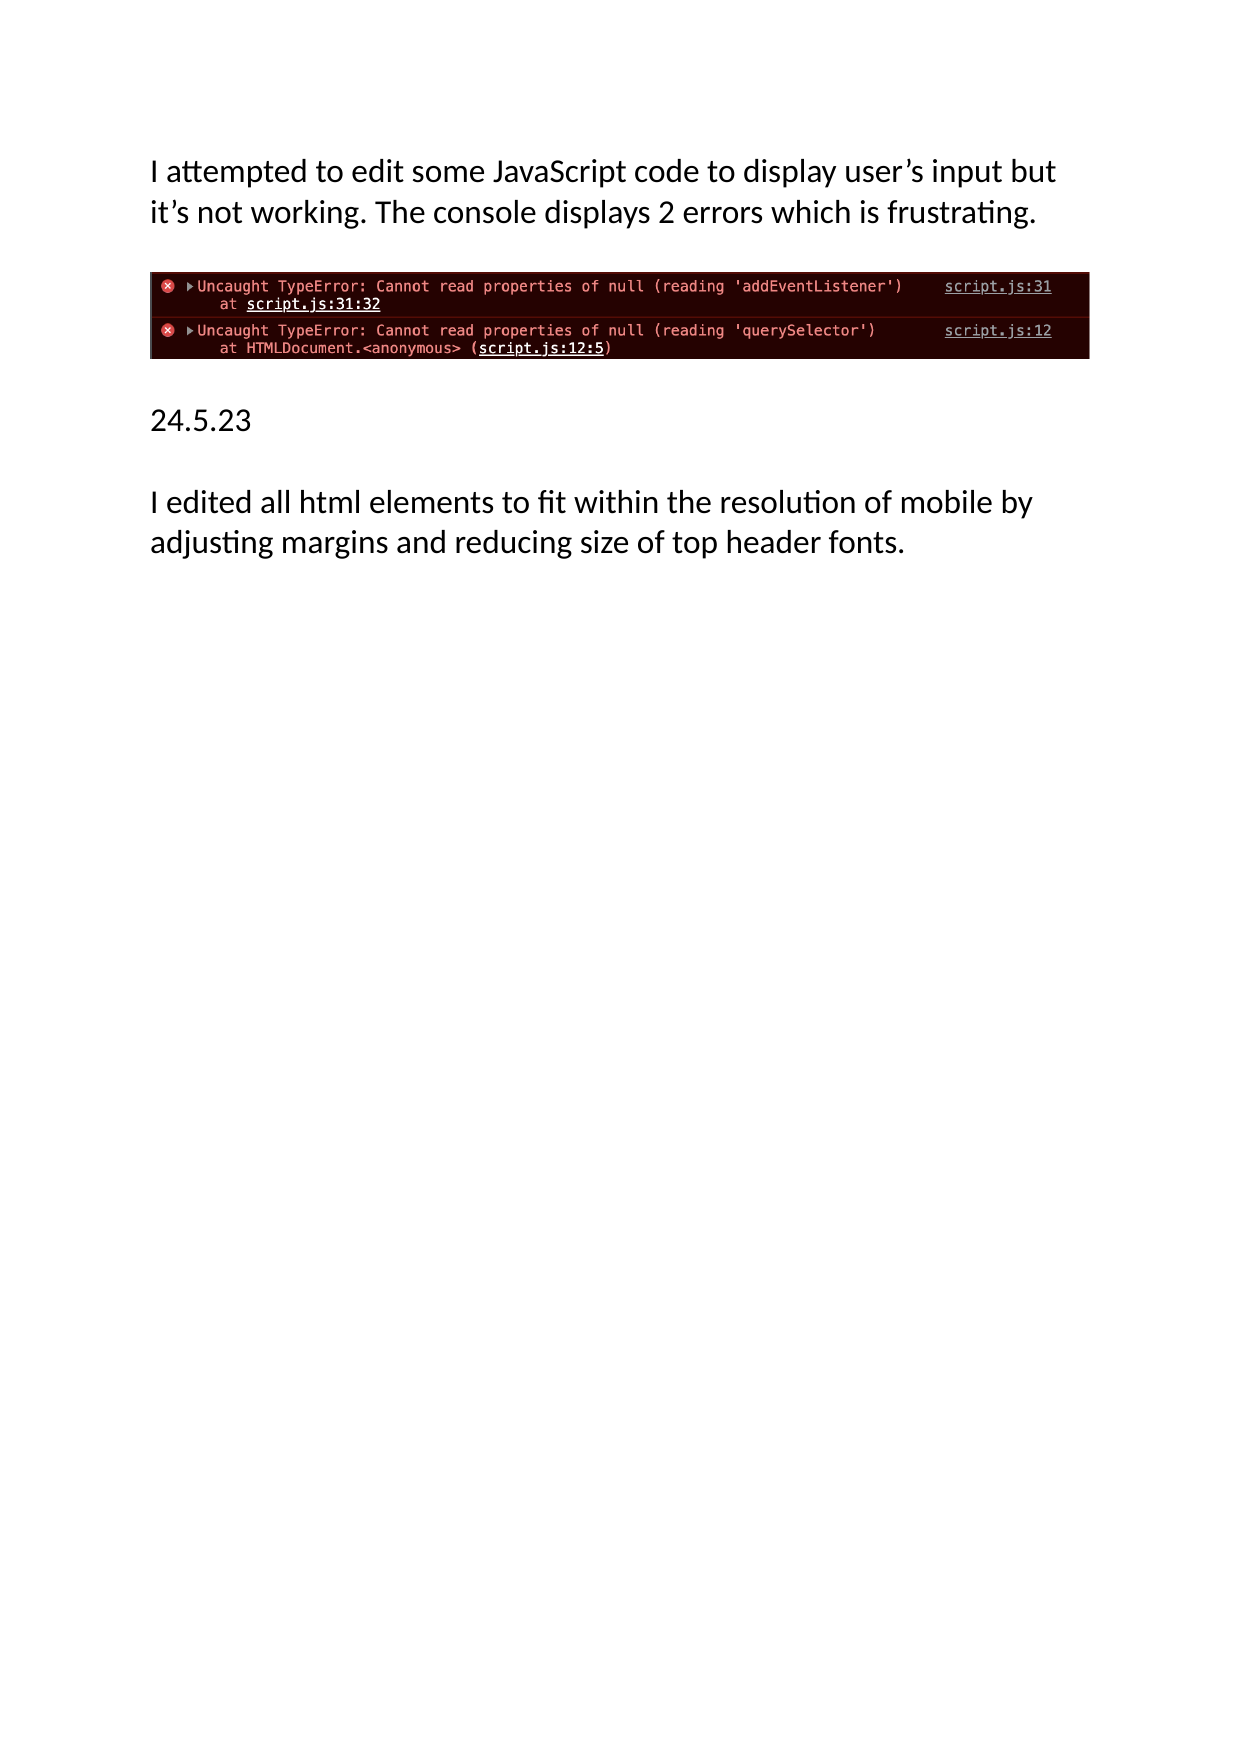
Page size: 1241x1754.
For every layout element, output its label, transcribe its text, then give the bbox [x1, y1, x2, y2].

text I edited all html elements to fit within the resolution of mobile by adjusting margins and reducing size of top header fonts. [150, 481, 1090, 562]
picture [150, 272, 1090, 359]
text I attempted to edit some JavaScript code to display user’s input but it’s not working. The console displays 2 errors which is frustrating. [150, 150, 1090, 231]
text 24.5.23 [150, 399, 1090, 440]
